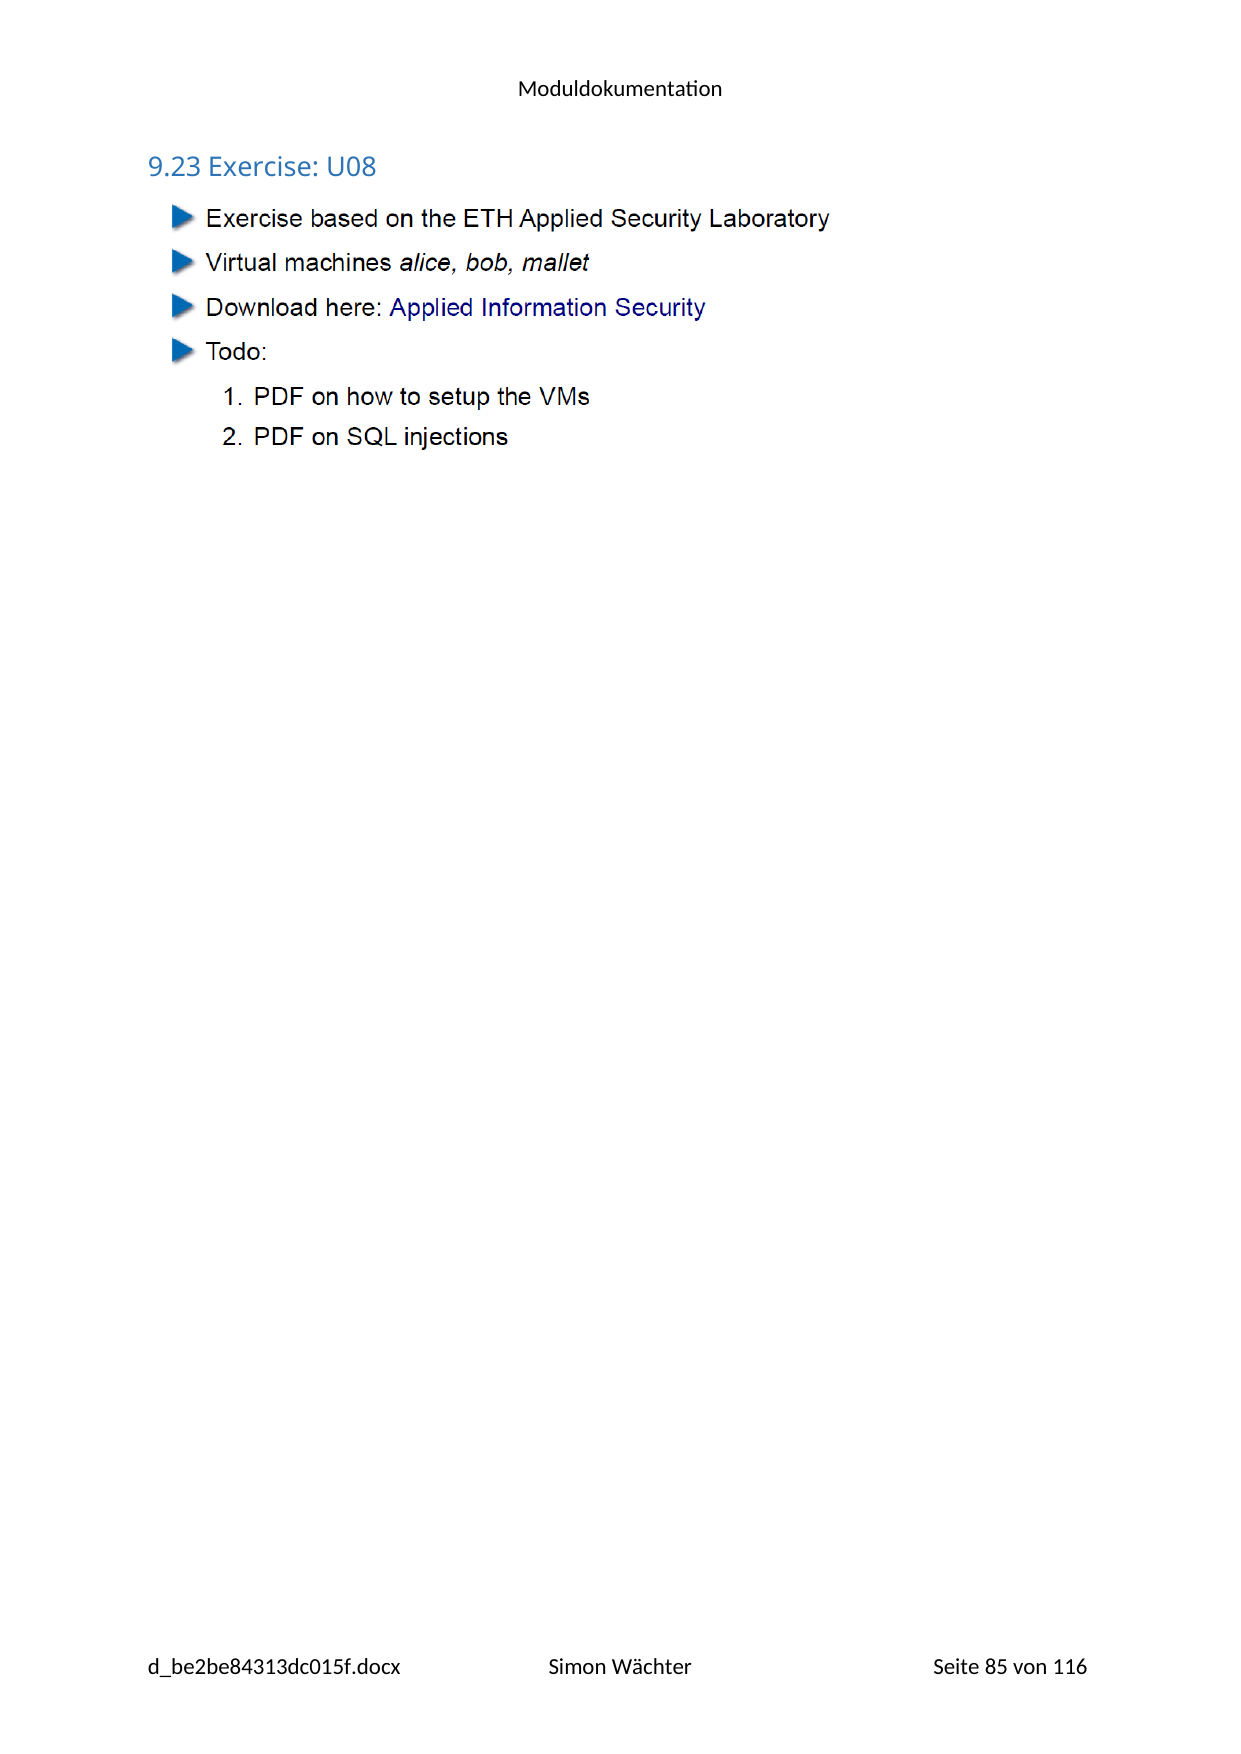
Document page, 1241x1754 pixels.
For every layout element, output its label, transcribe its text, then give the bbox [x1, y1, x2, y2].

subtitle Exercise: U08 [148, 148, 1093, 184]
picture [147, 187, 1093, 474]
